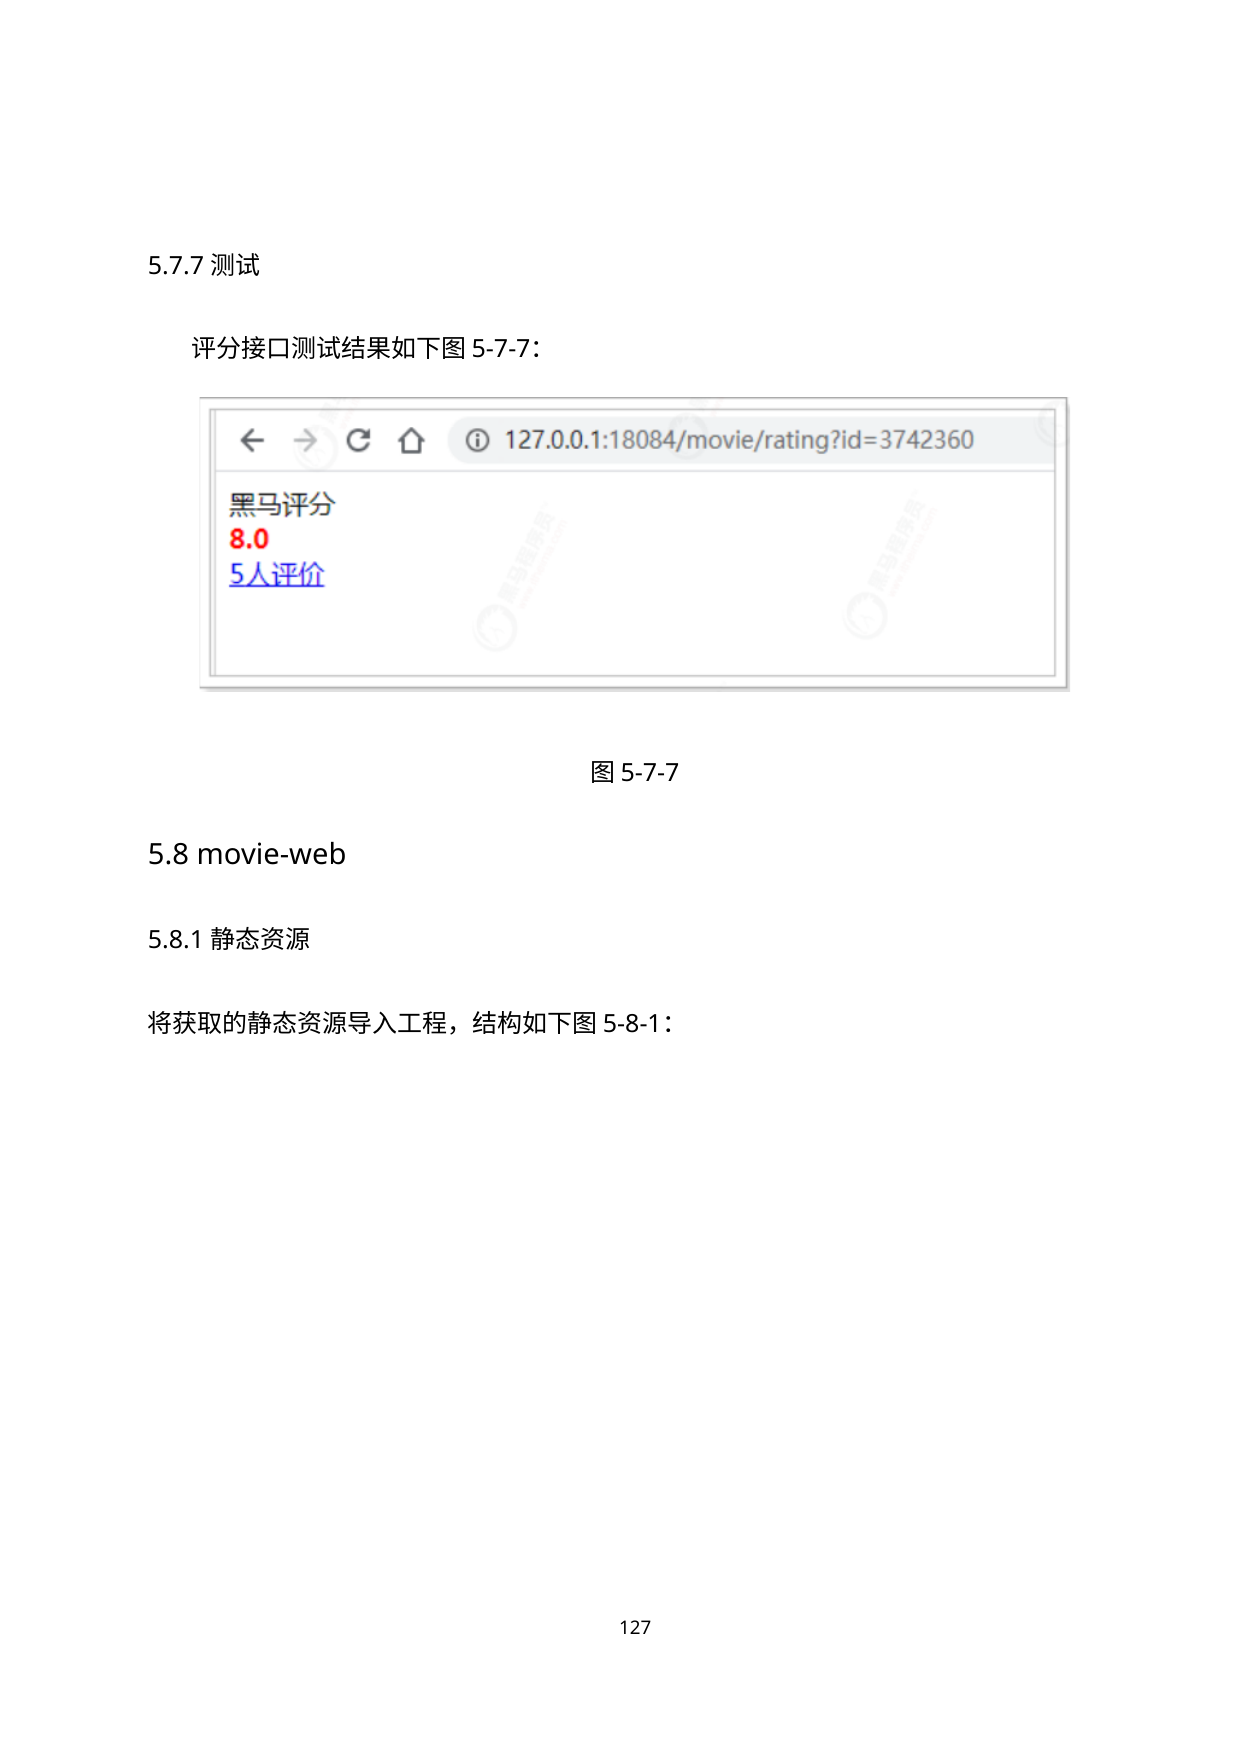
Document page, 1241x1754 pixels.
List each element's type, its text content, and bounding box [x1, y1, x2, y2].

list 静态资源 [148, 906, 1122, 971]
list 将获取的静态资源导⼊工程，结构如下图5-8-1： [148, 989, 1122, 1054]
list 评分接口测试结果如下图5-7-7： [148, 314, 1122, 379]
list 测试 [148, 231, 1122, 296]
list movie-web [148, 821, 1122, 886]
picture [199, 397, 1071, 692]
list 图5-7-7 [148, 738, 1122, 803]
